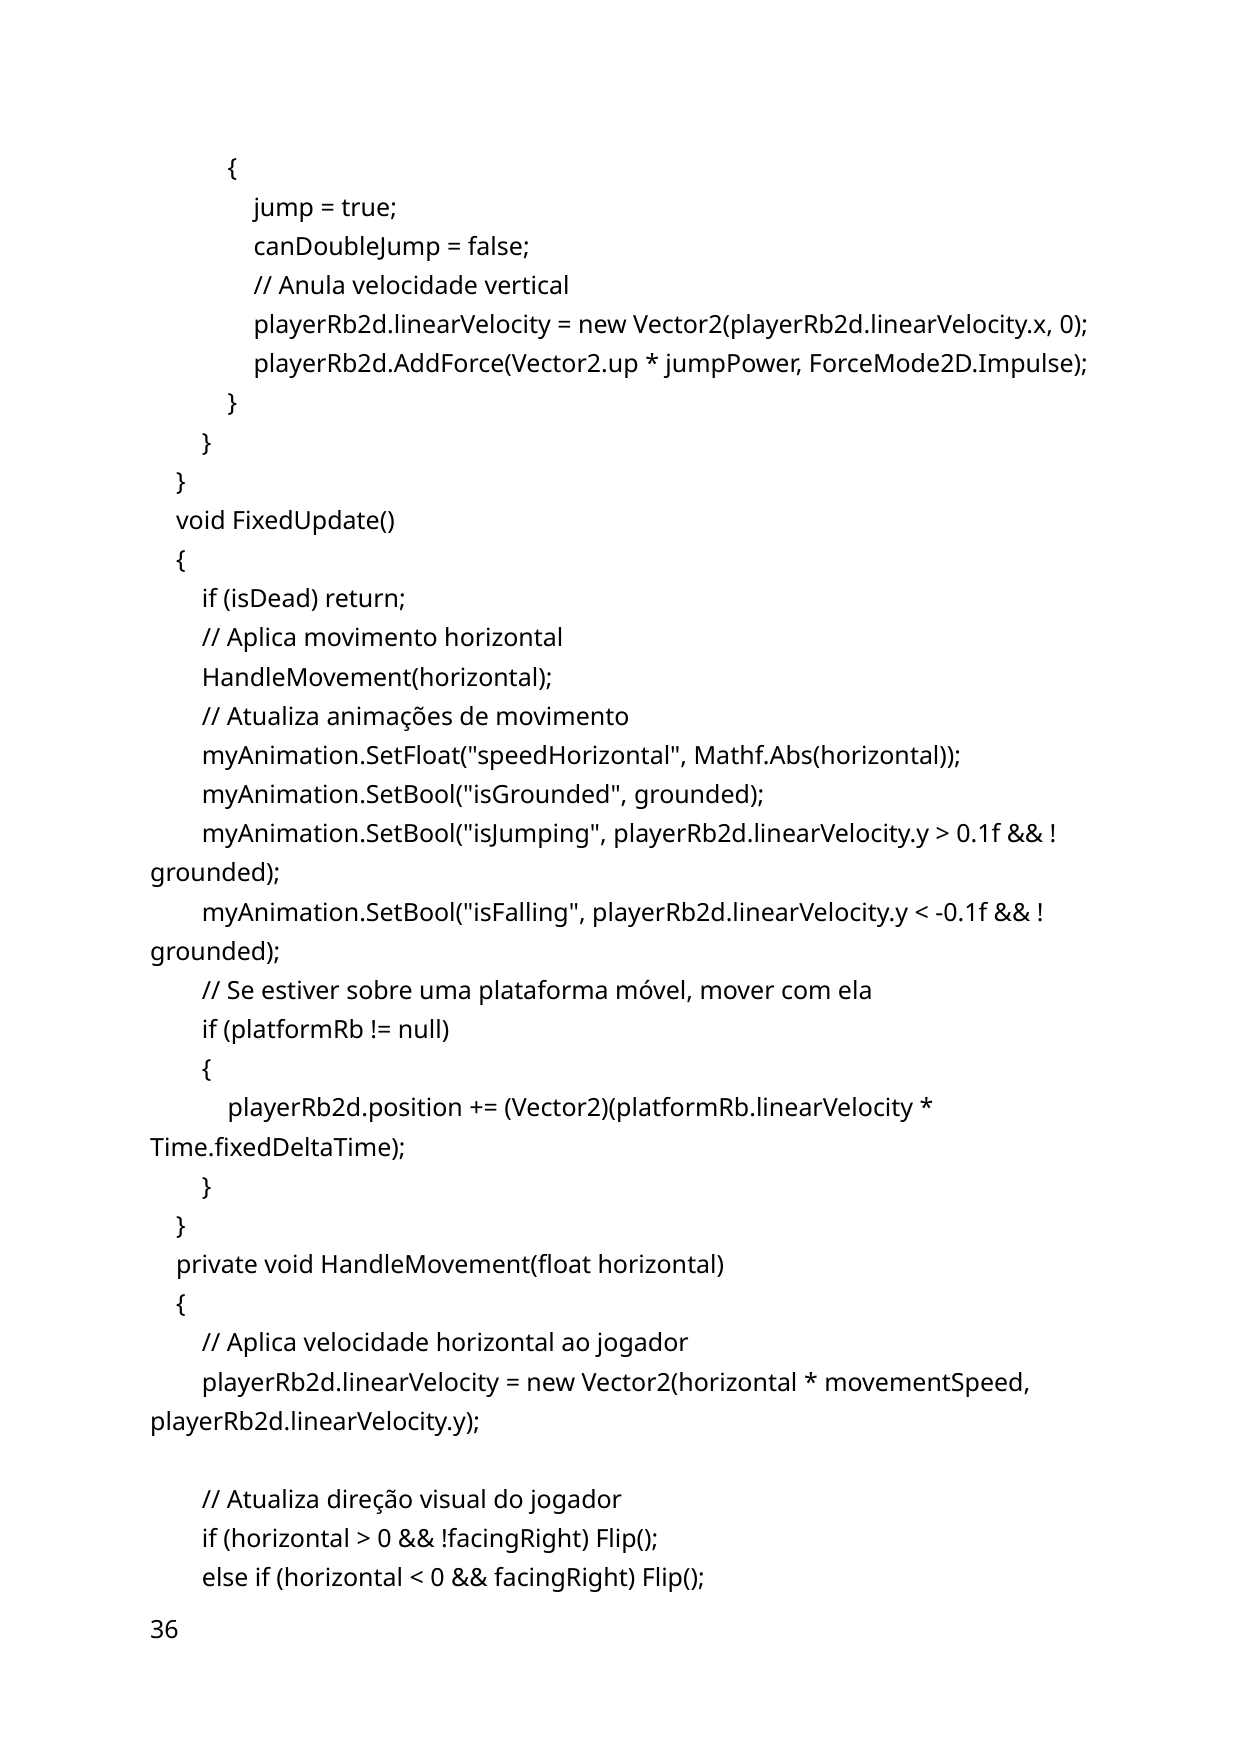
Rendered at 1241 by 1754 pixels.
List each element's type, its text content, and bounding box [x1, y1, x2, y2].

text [150, 346, 1090, 380]
text playerRb2d.linearVelocity = new Vector2(horizontal * movementSpeed, playerRb2d.linearVelocity.y); [150, 1364, 1090, 1437]
text // Atualiza direção visual do jogador [150, 1482, 1090, 1516]
text myAnimation.SetBool("isGrounded", grounded); [150, 777, 1090, 811]
text if (horizontal > 0 && !facingRight) Flip(); [150, 1521, 1090, 1555]
text // Aplica velocidade horizontal ao jogador [150, 1325, 1090, 1359]
text myAnimation.SetFloat("speedHorizontal", Mathf.Abs(horizontal)); [150, 737, 1090, 772]
text void FixedUpdate() [150, 502, 1090, 537]
text else if (horizontal < 0 && facingRight) Flip(); [150, 1560, 1090, 1594]
text { [150, 542, 1090, 576]
text if (platformRb != null) [150, 1012, 1090, 1046]
text // Se estiver sobre uma plataforma móvel, mover com ela [150, 972, 1090, 1007]
text playerRb2d.position += (Vector2)(platformRb.linearVelocity * Time.fixedDeltaTime); [150, 1090, 1090, 1163]
text { [150, 1051, 1090, 1085]
text myAnimation.SetBool("isJumping", playerRb2d.linearVelocity.y > 0.1f && !grounded); [150, 816, 1090, 889]
text } [150, 424, 1090, 458]
text if (isDead) return; [150, 581, 1090, 615]
text // Anula velocidade vertical [150, 267, 1090, 302]
text } [150, 385, 1090, 419]
text } [150, 1207, 1090, 1242]
text // Aplica movimento horizontal [150, 620, 1090, 654]
text jump = true; [150, 189, 1090, 223]
text canDoubleJump = false; [150, 228, 1090, 262]
text HandleMovement(horizontal); [150, 659, 1090, 693]
text } [150, 463, 1090, 497]
text { [150, 150, 1090, 184]
text private void HandleMovement(float horizontal) [150, 1247, 1090, 1281]
text // Atualiza animações de movimento [150, 698, 1090, 732]
text playerRb2d.linearVelocity = new Vector2(playerRb2d.linearVelocity.x, 0); [150, 307, 1090, 341]
text } [150, 1168, 1090, 1202]
text myAnimation.SetBool("isFalling", playerRb2d.linearVelocity.y < -0.1f && !grounded); [150, 894, 1090, 967]
text { [150, 1286, 1090, 1320]
